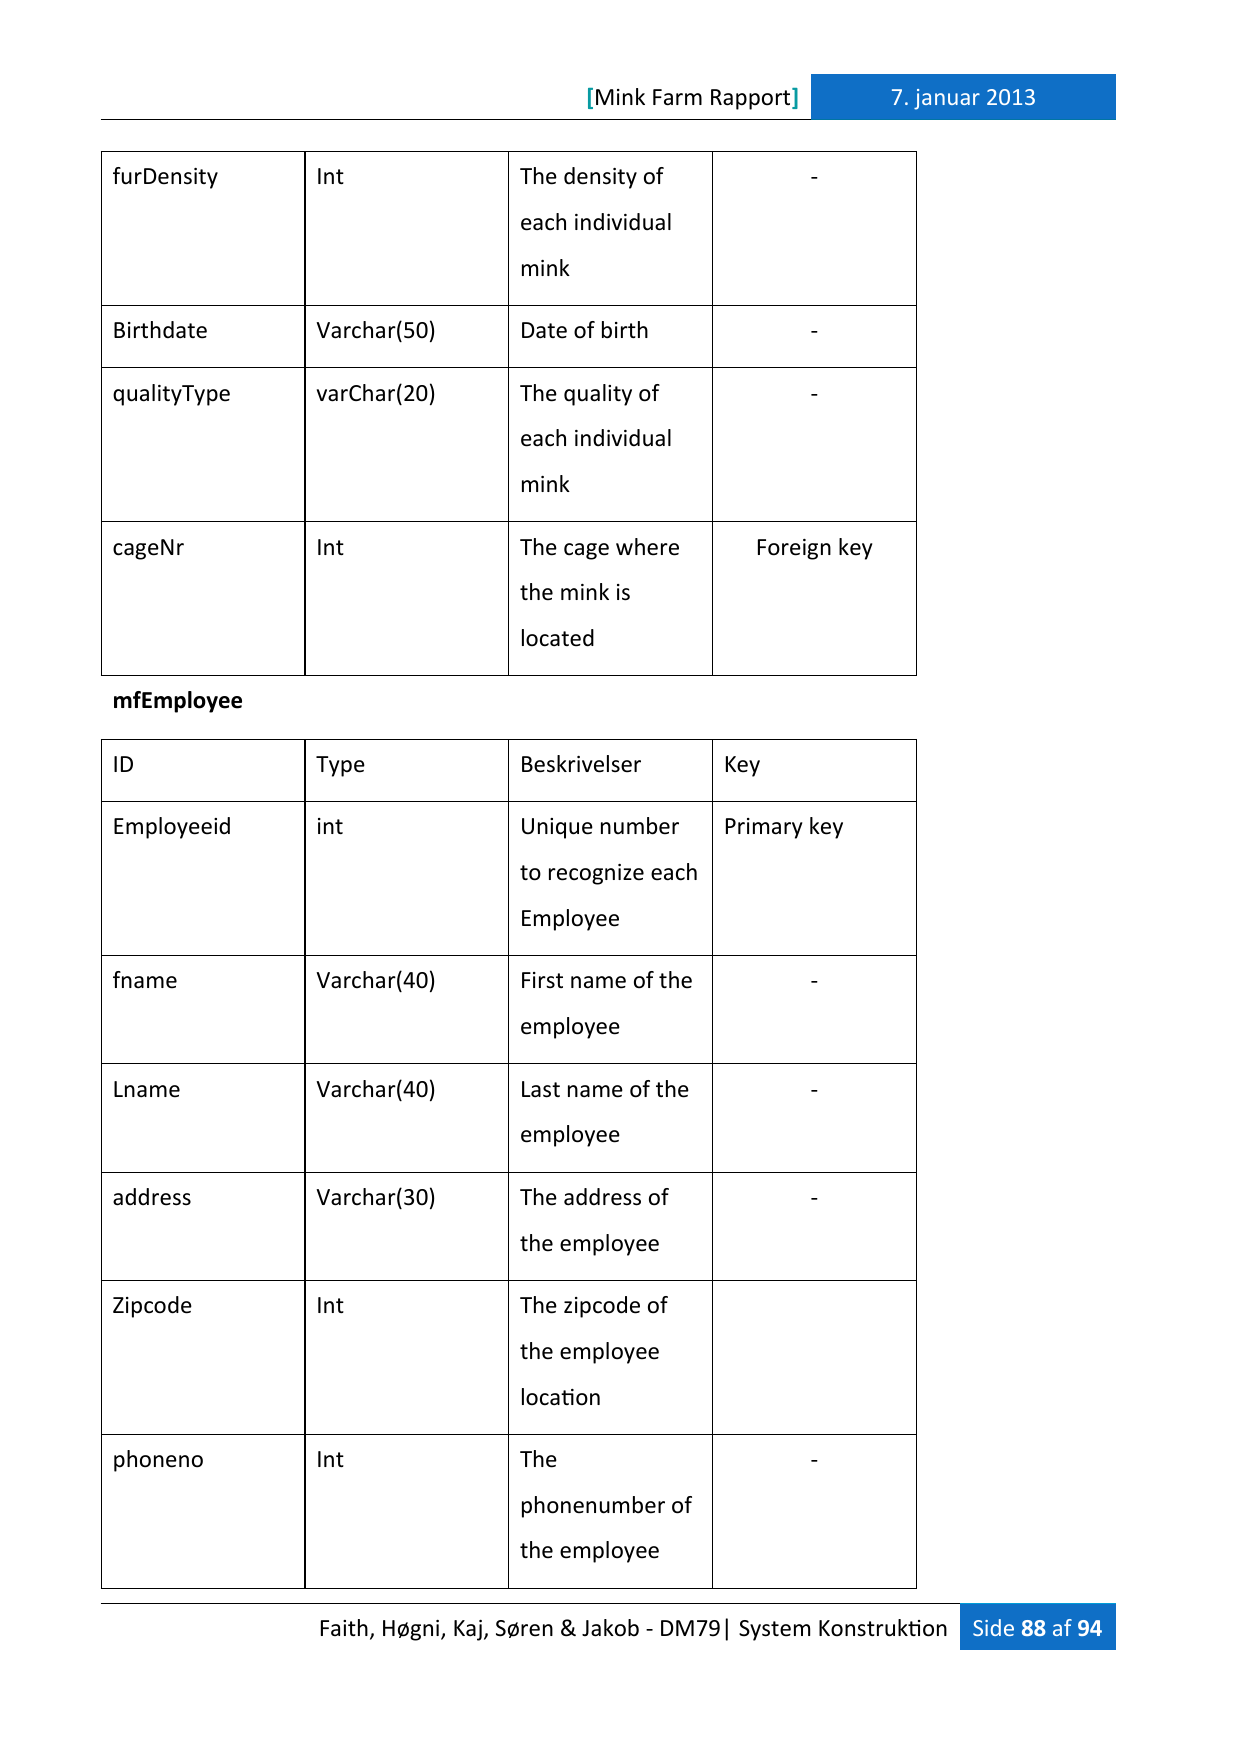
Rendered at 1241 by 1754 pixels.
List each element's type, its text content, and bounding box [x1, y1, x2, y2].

table_cell Varchar(30) [306, 1173, 508, 1280]
table_cell - [713, 152, 916, 305]
table_cell Unique number to recognize each Employee [509, 802, 712, 955]
table_cell Zipcode [102, 1281, 304, 1434]
table_cell qualityType [102, 368, 304, 521]
table_header Beskrivelser [509, 740, 712, 801]
table_cell Birthdate [102, 306, 304, 367]
table_cell varChar(20) [306, 368, 508, 521]
table_cell Int [306, 152, 508, 305]
table_cell - [713, 1435, 916, 1588]
table_cell The quality of each individual mink [509, 368, 712, 521]
table_cell Primary key [713, 802, 916, 955]
table_cell phoneno [102, 1435, 304, 1588]
table_cell - [713, 368, 916, 521]
table_cell Int [306, 1435, 508, 1588]
table_cell The density of each individual mink [509, 152, 712, 305]
table_cell cageNr [102, 522, 304, 675]
table_header ID [102, 740, 304, 801]
table_cell First name of the employee [509, 956, 712, 1063]
table_cell int [306, 802, 508, 955]
table_cell The phonenumber of the employee [509, 1435, 712, 1588]
table_cell - [713, 956, 916, 1063]
table_cell Date of birth [509, 306, 712, 367]
table_cell [713, 1281, 916, 1434]
table_cell - [713, 1173, 916, 1280]
table_cell Varchar(40) [306, 956, 508, 1063]
table_cell Lname [102, 1064, 304, 1172]
table_cell Varchar(50) [306, 306, 508, 367]
table_cell The zipcode of the employee location [509, 1281, 712, 1434]
table_cell Int [306, 522, 508, 675]
table_cell fname [102, 956, 304, 1063]
table_cell The address of the employee [509, 1173, 712, 1280]
table_header Type [306, 740, 508, 801]
table_header Key [713, 740, 916, 801]
table_cell Foreign key [713, 522, 916, 675]
text mfEmployee [112, 684, 1128, 715]
table_cell Employeeid [102, 802, 304, 955]
table_cell furDensity [102, 152, 304, 305]
table_cell The cage where the mink is located [509, 522, 712, 675]
table_cell address [102, 1173, 304, 1280]
table_cell Last name of the employee [509, 1064, 712, 1172]
table_cell - [713, 1064, 916, 1172]
table_cell - [713, 306, 916, 367]
table_cell Int [306, 1281, 508, 1434]
table_cell Varchar(40) [306, 1064, 508, 1172]
